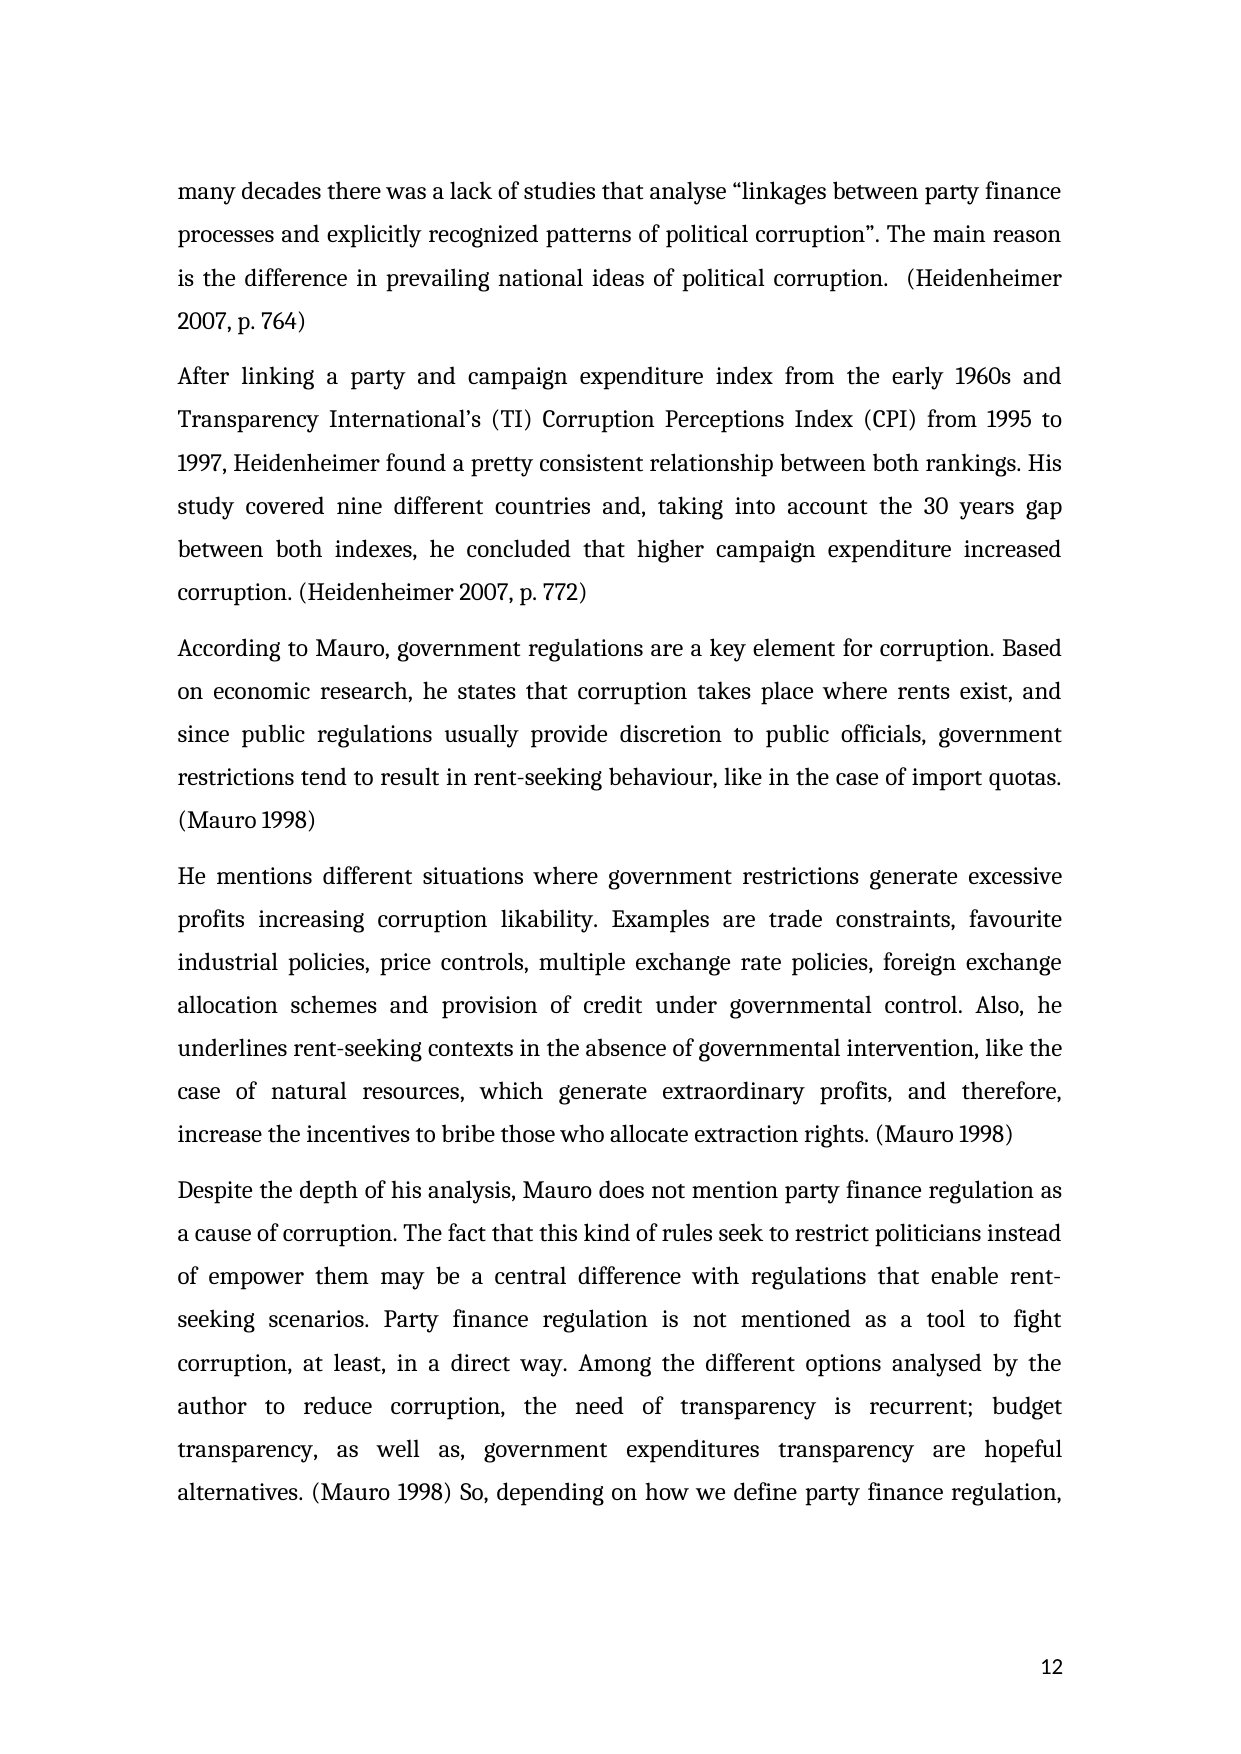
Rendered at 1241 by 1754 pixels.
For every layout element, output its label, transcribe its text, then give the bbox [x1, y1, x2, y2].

text According to Mauro, government regulations are a key element for corruption. Based on economic research, he states that corruption takes place where rents exist, and since public regulations usually provide discretion to public officials, government restrictions tend to result in rent-seeking behaviour, like in the case of import quotas. (Mauro 1998) [177, 633, 1063, 835]
text He mentions different situations where government restrictions generate excessive profits increasing corruption likability. Examples are trade constraints, favourite industrial policies, price controls, multiple exchange rate policies, foreign exchange allocation schemes and provision of credit under governmental control. Also, he underlines rent-seeking contexts in the absence of governmental intervention, like the case of natural resources, which generate extraordinary profits, and therefore, increase the incentives to bribe those who allocate extraction rights. (Mauro 1998) [177, 862, 1063, 1149]
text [177, 177, 1063, 335]
text After linking a party and campaign expenditure index from the early 1960s and Transparency International’s (TI) Corruption Perceptions Index (CPI) from 1995 to 1997, Heidenheimer found a pretty consistent relationship between both rankings. His study covered nine different countries and, taking into account the 30 years gap between both indexes, he concluded that higher campaign expenditure increased corruption. (Heidenheimer 2007, p. 772) [177, 362, 1063, 607]
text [177, 1176, 1063, 1507]
